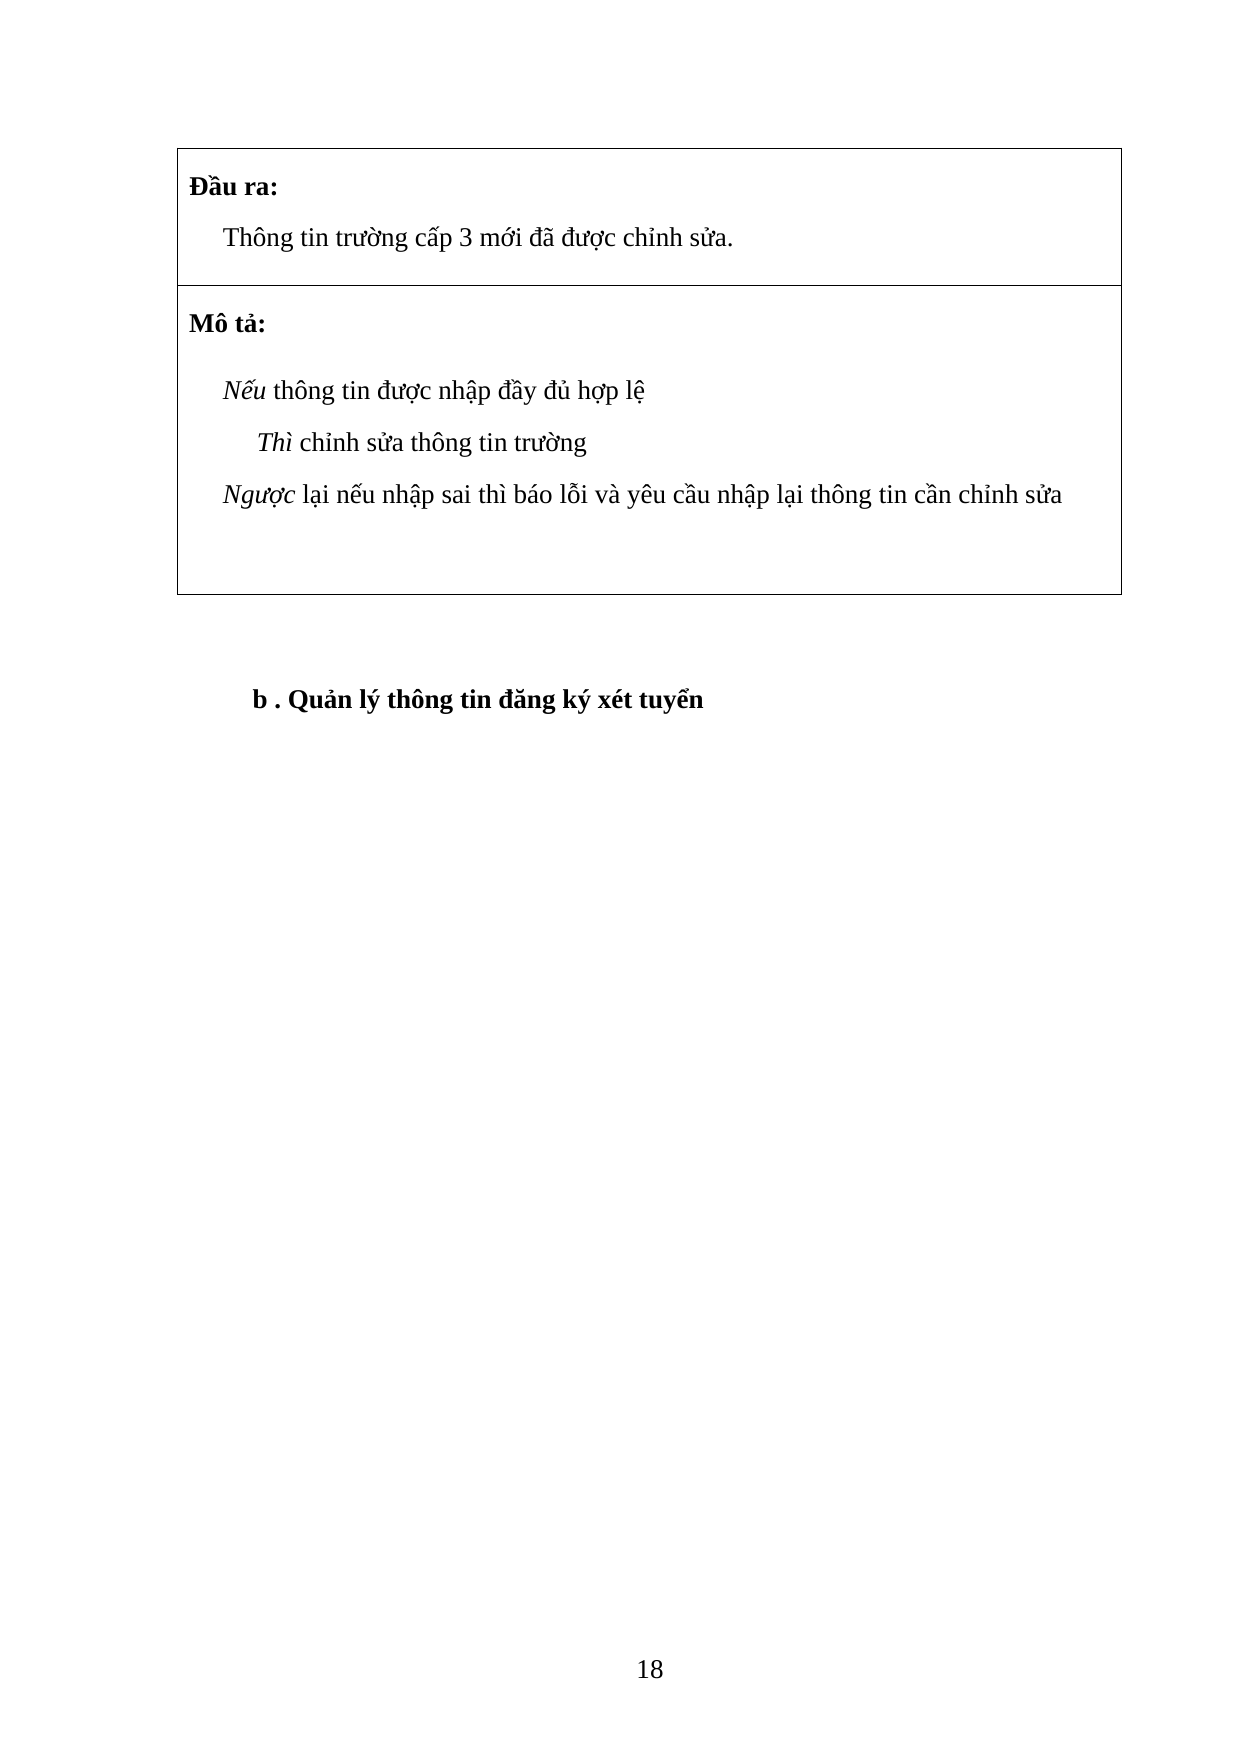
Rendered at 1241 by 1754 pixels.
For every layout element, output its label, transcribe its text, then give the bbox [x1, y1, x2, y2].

table_cell Mô tả: Nếu thông tin được nhập đầy đủ hợp lệ Thì chỉnh sửa thông tin trường Ngược lại nếu nhập sai thì báo lỗi và yêu cầu nhập lại thông tin cần chỉnh sửa [178, 286, 1121, 593]
text b . Quản lý thông tin đăng ký xét tuyển [177, 683, 1122, 714]
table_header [178, 149, 1121, 285]
